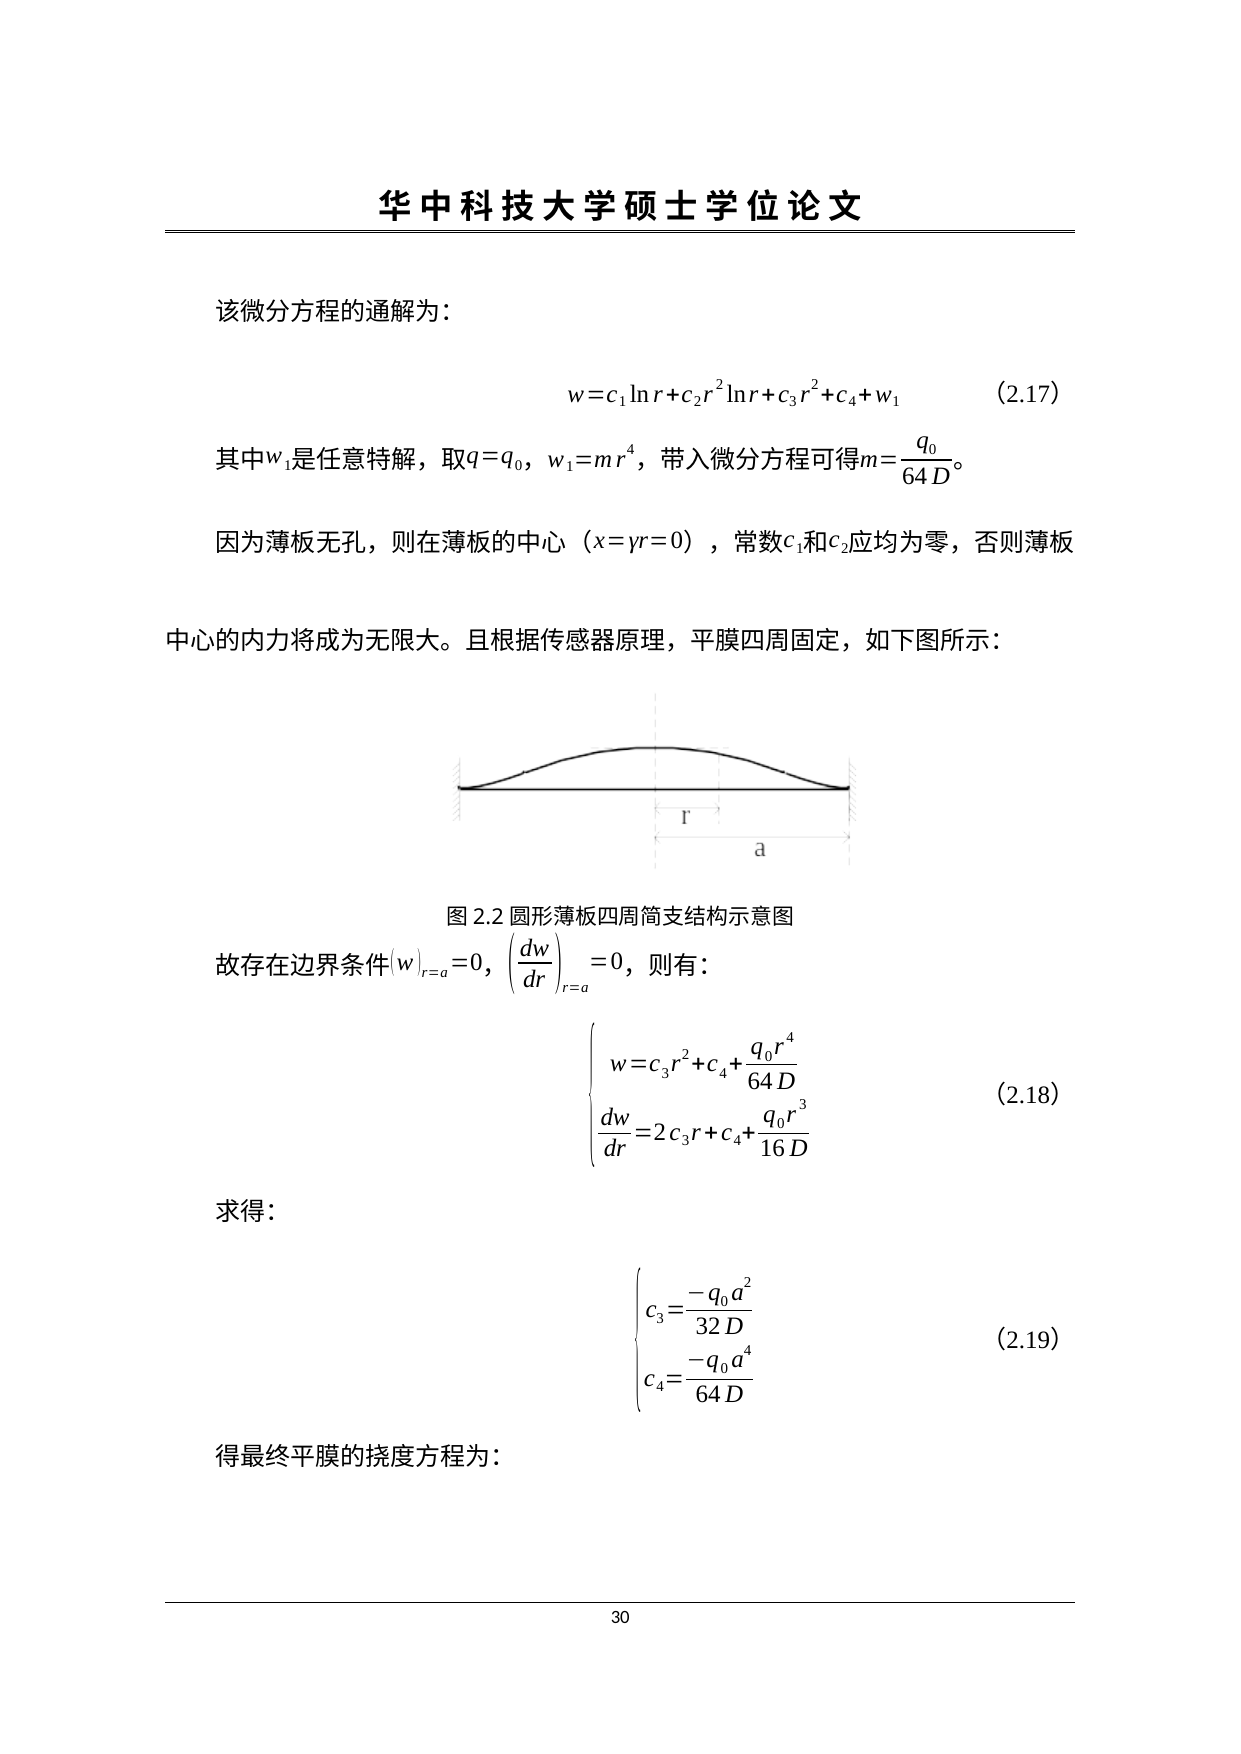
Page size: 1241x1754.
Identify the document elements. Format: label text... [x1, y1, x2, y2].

text 其中是任意特解，取，，带入微分方程可得。 [165, 425, 1075, 490]
text （2.17） [165, 360, 1075, 425]
text 故存在边界条件，，则有： [165, 931, 1075, 996]
text （2.19） [165, 1260, 1075, 1422]
text （2.18） [165, 1014, 1075, 1177]
text 该微分方程的通解为： [165, 277, 1075, 342]
text 求得： [165, 1177, 1075, 1242]
text 因为薄板无孔，则在薄板的中心（），常数和应均为零，否则薄板中心的内力将成为无限大。且根据传感器原理，平膜四周固定，如下图所示： [165, 508, 1075, 671]
text 图2.2 圆形薄板四周简支结构示意图 [165, 898, 1075, 931]
text 得最终平膜的挠度方程为： [165, 1422, 1075, 1487]
